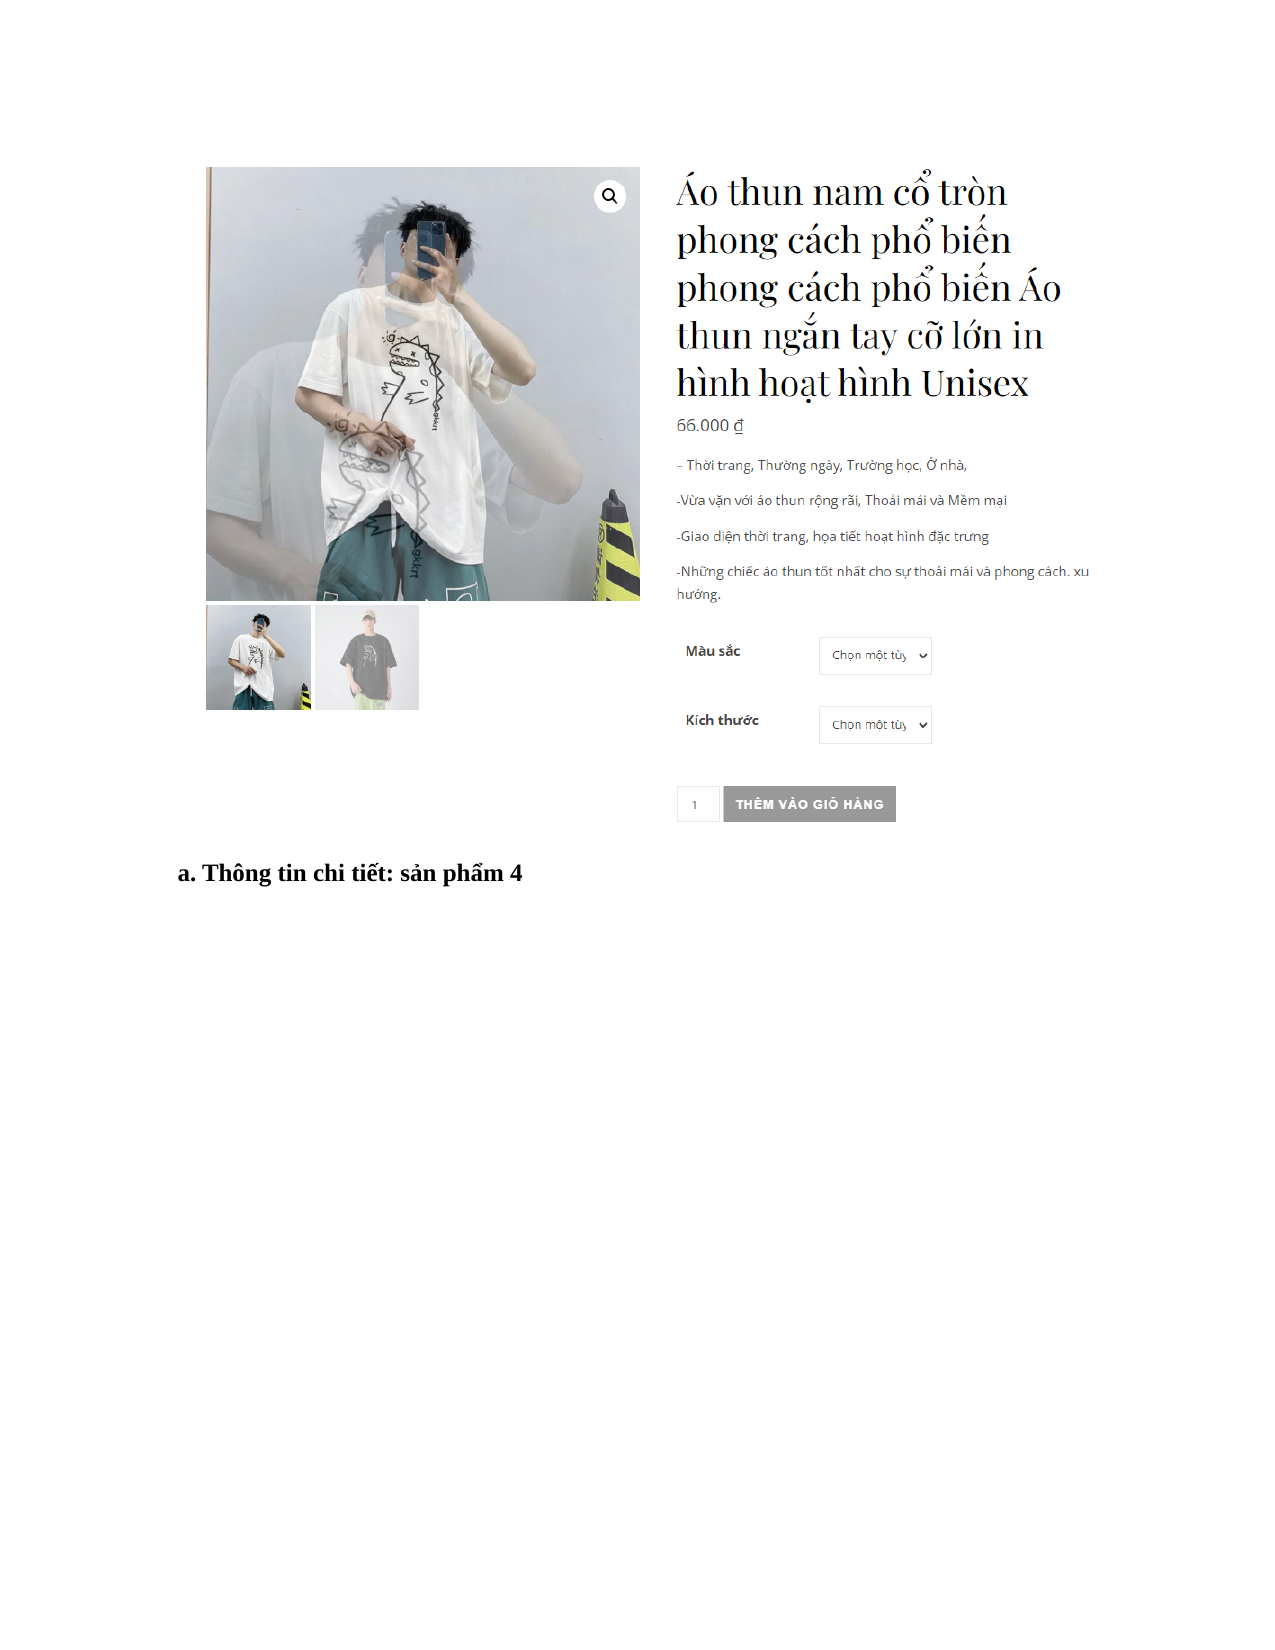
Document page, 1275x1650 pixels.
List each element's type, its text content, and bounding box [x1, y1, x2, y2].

picture [177, 150, 1125, 830]
text a. Thông tin chi tiết: sản phẩm 4 [177, 858, 1125, 887]
